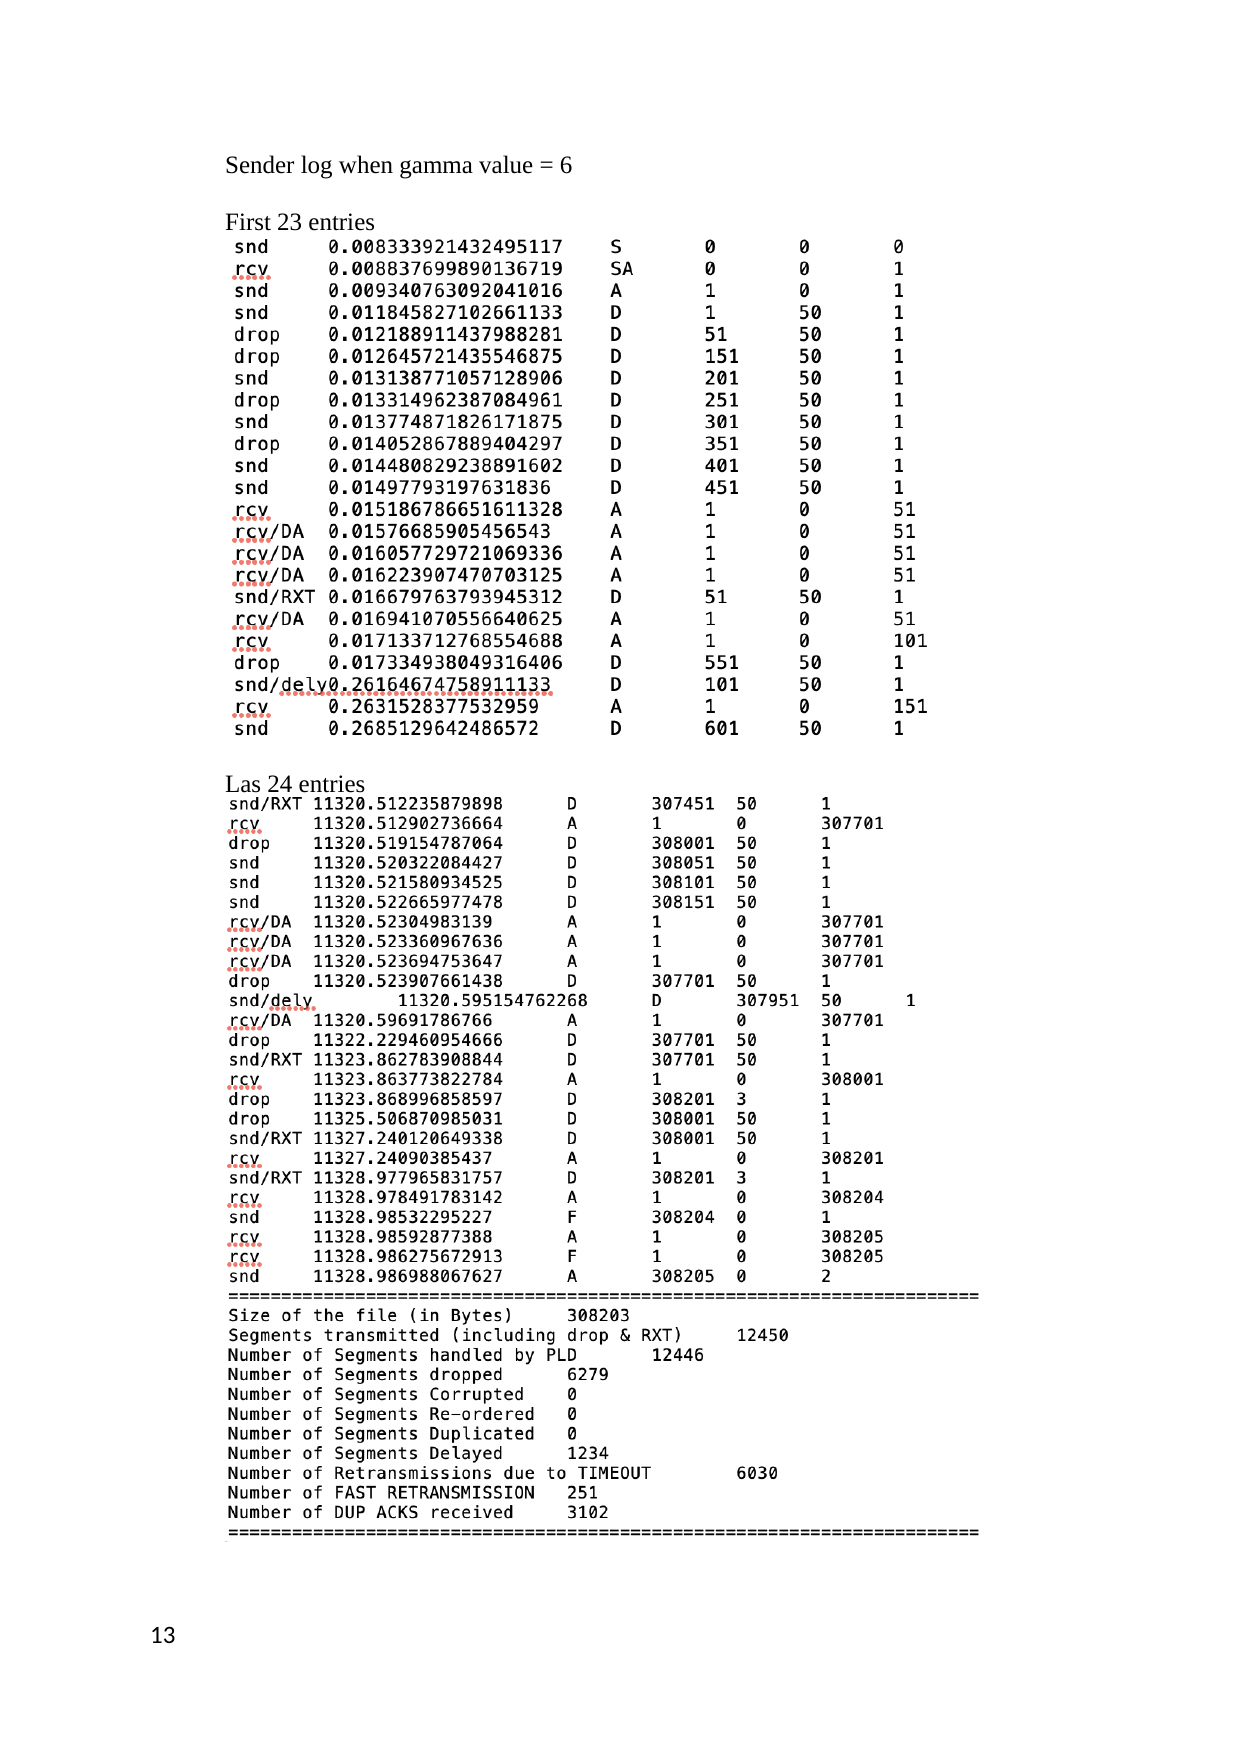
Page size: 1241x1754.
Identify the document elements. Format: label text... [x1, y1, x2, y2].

list Las 24 entries [225, 769, 1090, 798]
list First 23 entries [225, 207, 1090, 236]
picture [225, 236, 938, 741]
picture [225, 797, 987, 1542]
list Sender log when gamma value = 6 [225, 150, 1090, 179]
